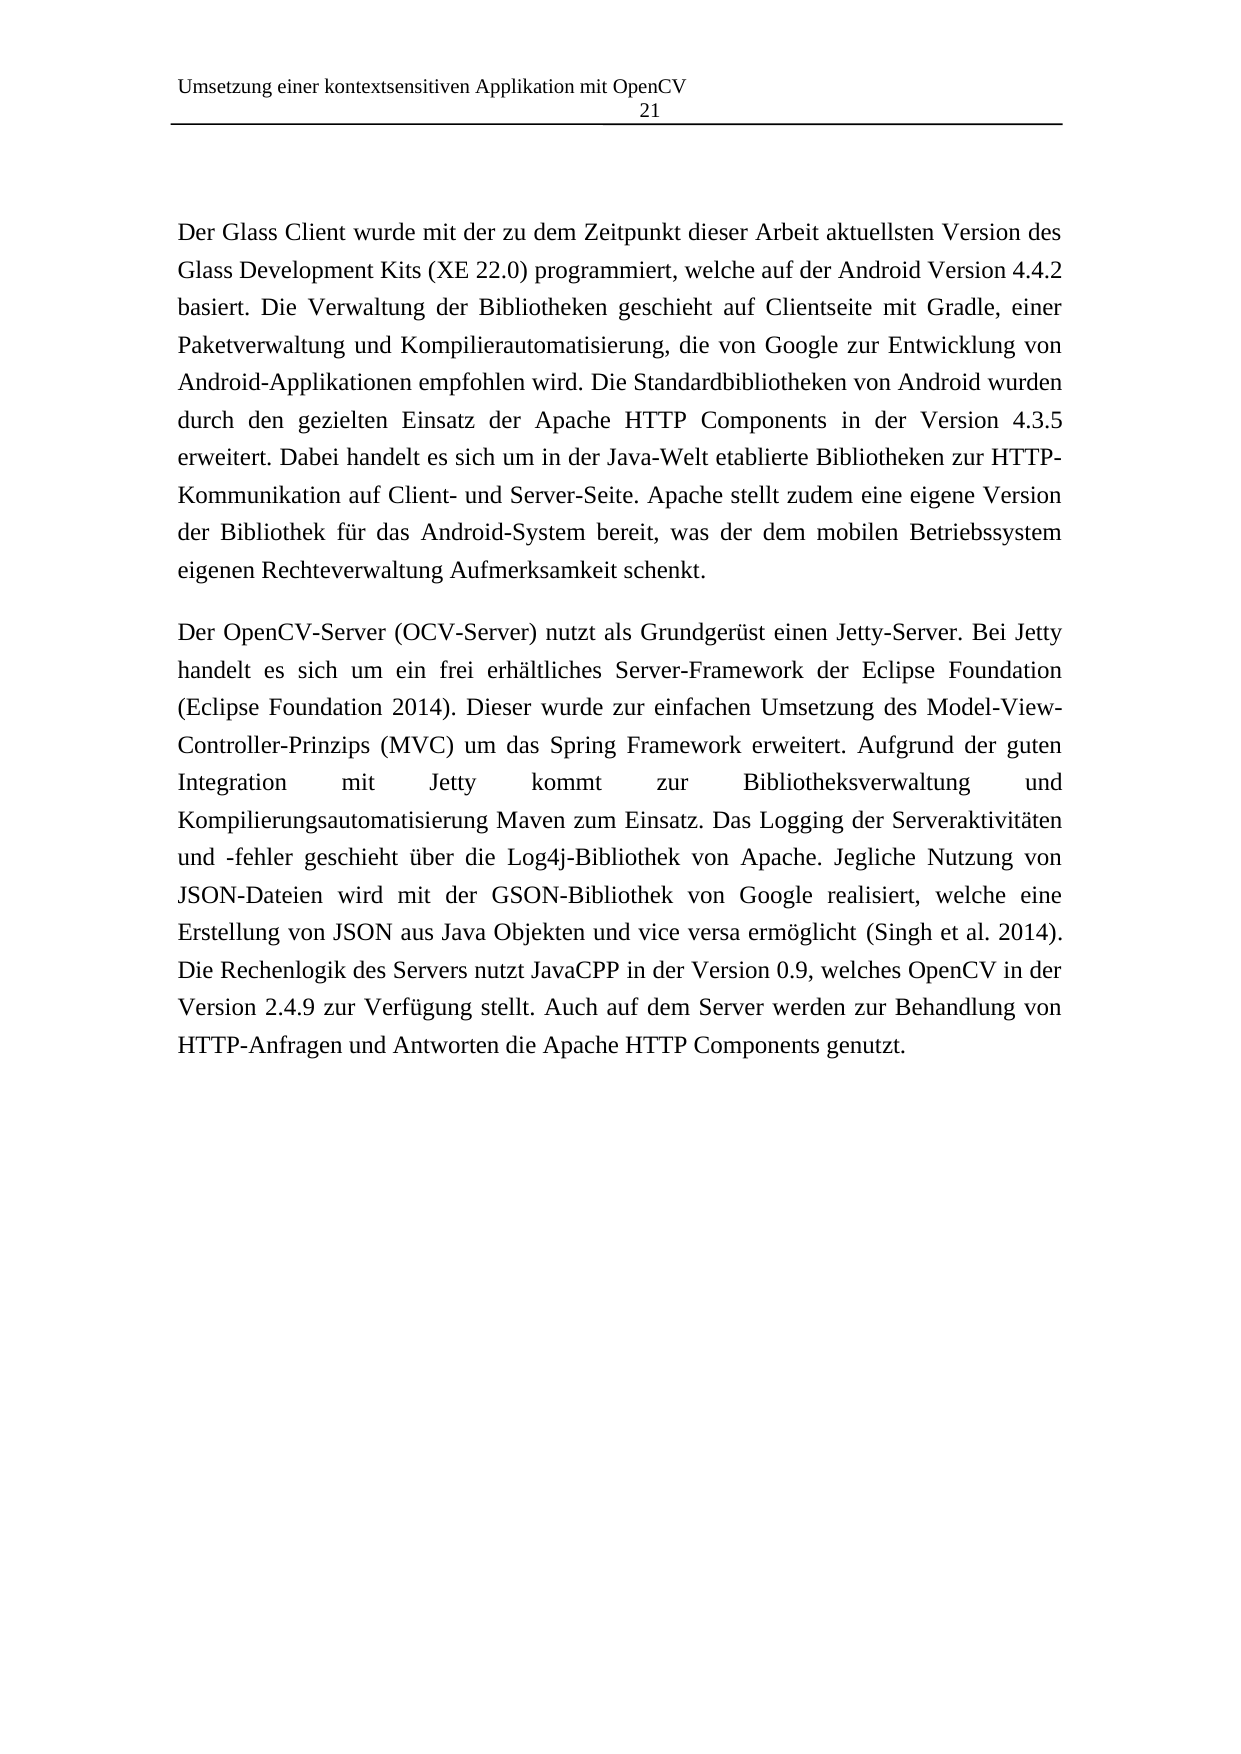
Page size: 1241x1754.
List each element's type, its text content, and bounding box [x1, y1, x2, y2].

text Der OpenCV-Server (OCV-Server) nutzt als Grundgerüst einen Jetty-Server. Bei Jetty handelt es sich um ein frei erhältliches Server-Framework der Eclipse Foundation (Eclipse Foundation 2014). Dieser wurde zur einfachen Umsetzung des Model-View-Controller-Prinzips (MVC) um das Spring Framework erweitert. Aufgrund der guten Integration mit Jetty kommt zur Bibliotheksverwaltung und Kompilierungsautomatisierung Maven zum Einsatz. Das Logging der Serveraktivitäten und -fehler geschieht über die Log4j-Bibliothek von Apache. Jegliche Nutzung von JSON-Dateien wird mit der GSON-Bibliothek von Google realisiert, welche eine Erstellung von JSON aus Java Objekten und vice versa ermöglicht (Singh et al. 2014). Die Rechenlogik des Servers nutzt JavaCPP in der Version 0.9, welches OpenCV in der Version 2.4.9 zur Verfügung stellt. Auch auf dem Server werden zur Behandlung von HTTP-Anfragen und Antworten die Apache HTTP Components genutzt. [177, 608, 1063, 1058]
text Der Glass Client wurde mit der zu dem Zeitpunkt dieser Arbeit aktuellsten Version des Glass Development Kits (XE 22.0) programmiert, welche auf der Android Version 4.4.2 basiert. Die Verwaltung der Bibliotheken geschieht auf Clientseite mit Gradle, einer Paketverwaltung und Kompilierautomatisierung, die von Google zur Entwicklung von Android-Applikationen empfohlen wird. Die Standardbibliotheken von Android wurden durch den gezielten Einsatz der Apache HTTP Components in der Version 4.3.5 erweitert. Dabei handelt es sich um in der Java-Welt etablierte Bibliotheken zur HTTP-Kommunikation auf Client- und Server-Seite. Apache stellt zudem eine eigene Version der Bibliothek für das Android-System bereit, was der dem mobilen Betriebssystem eigenen Rechteverwaltung Aufmerksamkeit schenkt. [177, 208, 1063, 583]
